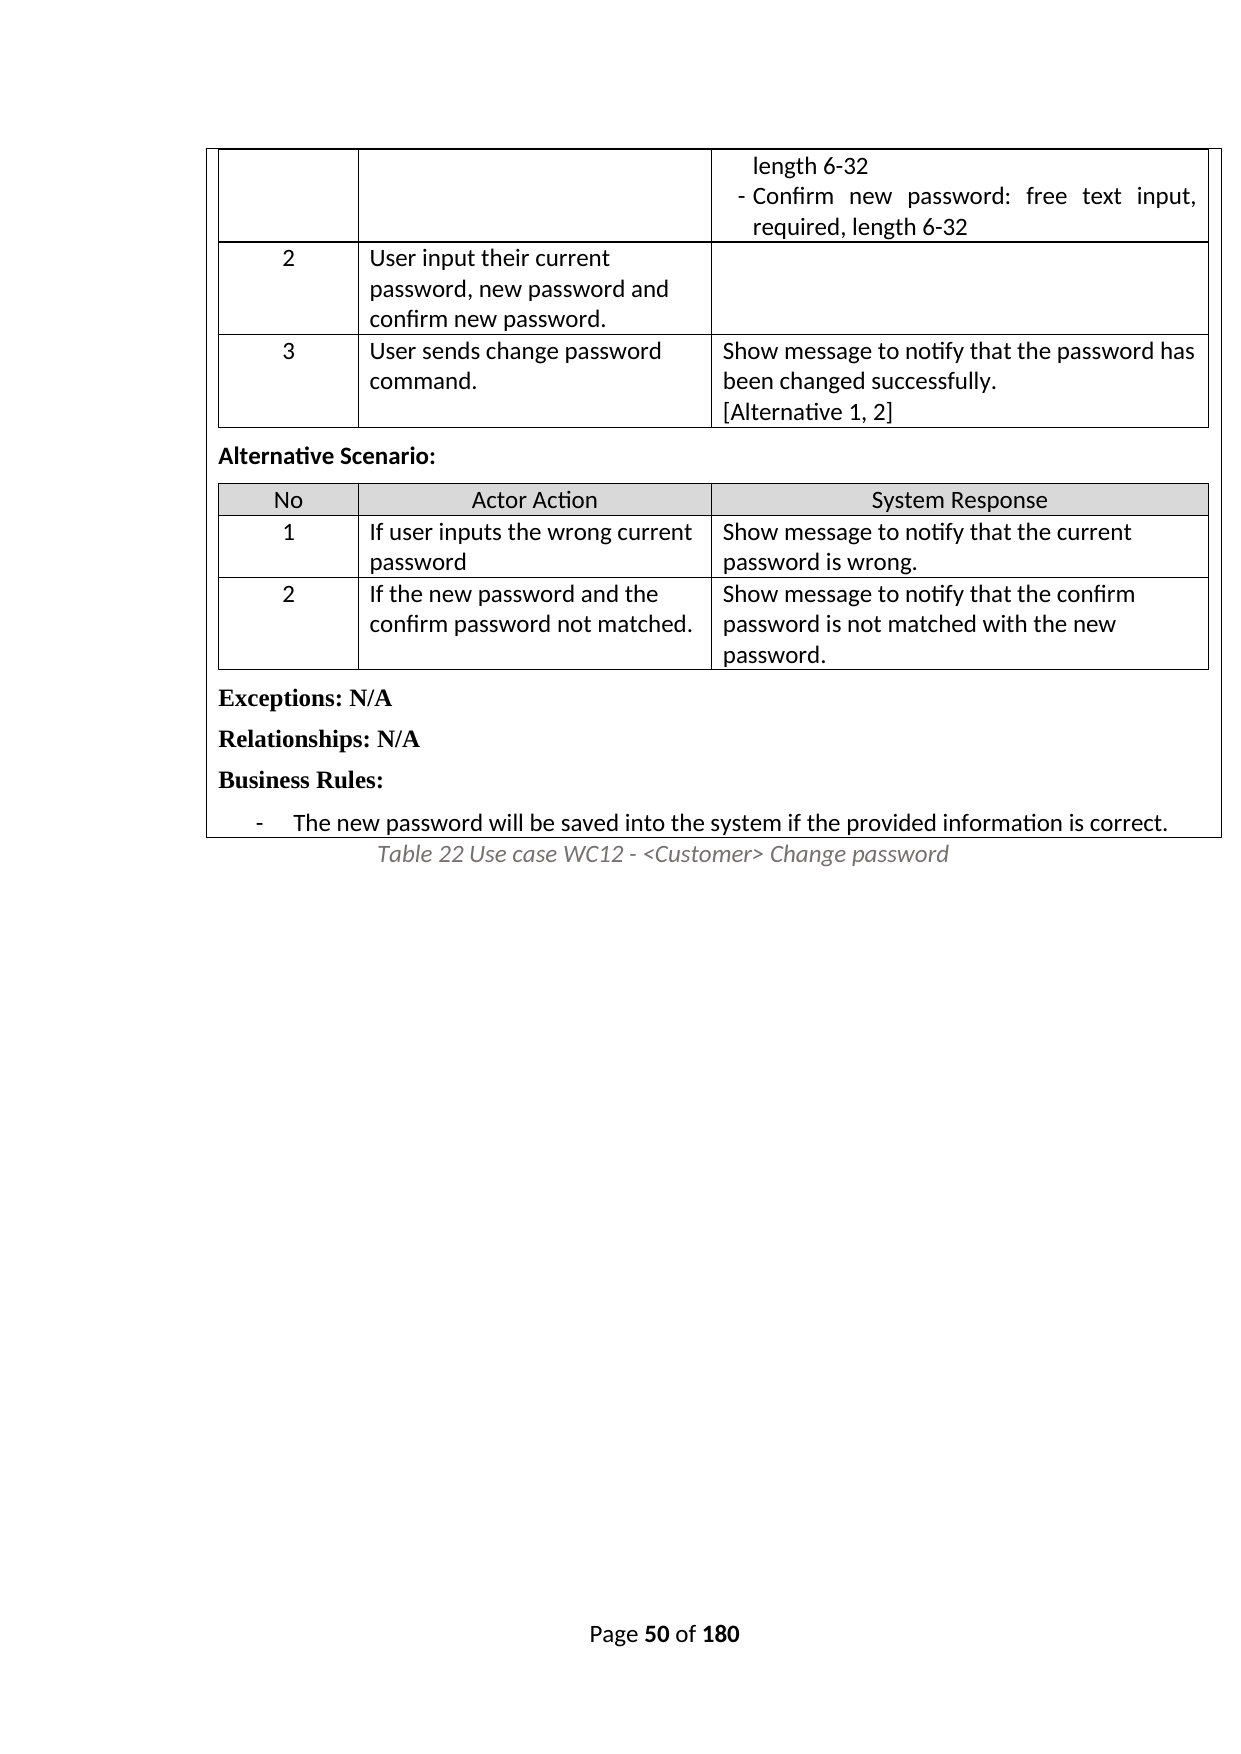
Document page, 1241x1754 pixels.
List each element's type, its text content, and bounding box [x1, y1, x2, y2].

text Table 22 Use case WC12 - <Customer> Change password [207, 838, 1122, 869]
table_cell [207, 149, 1221, 837]
